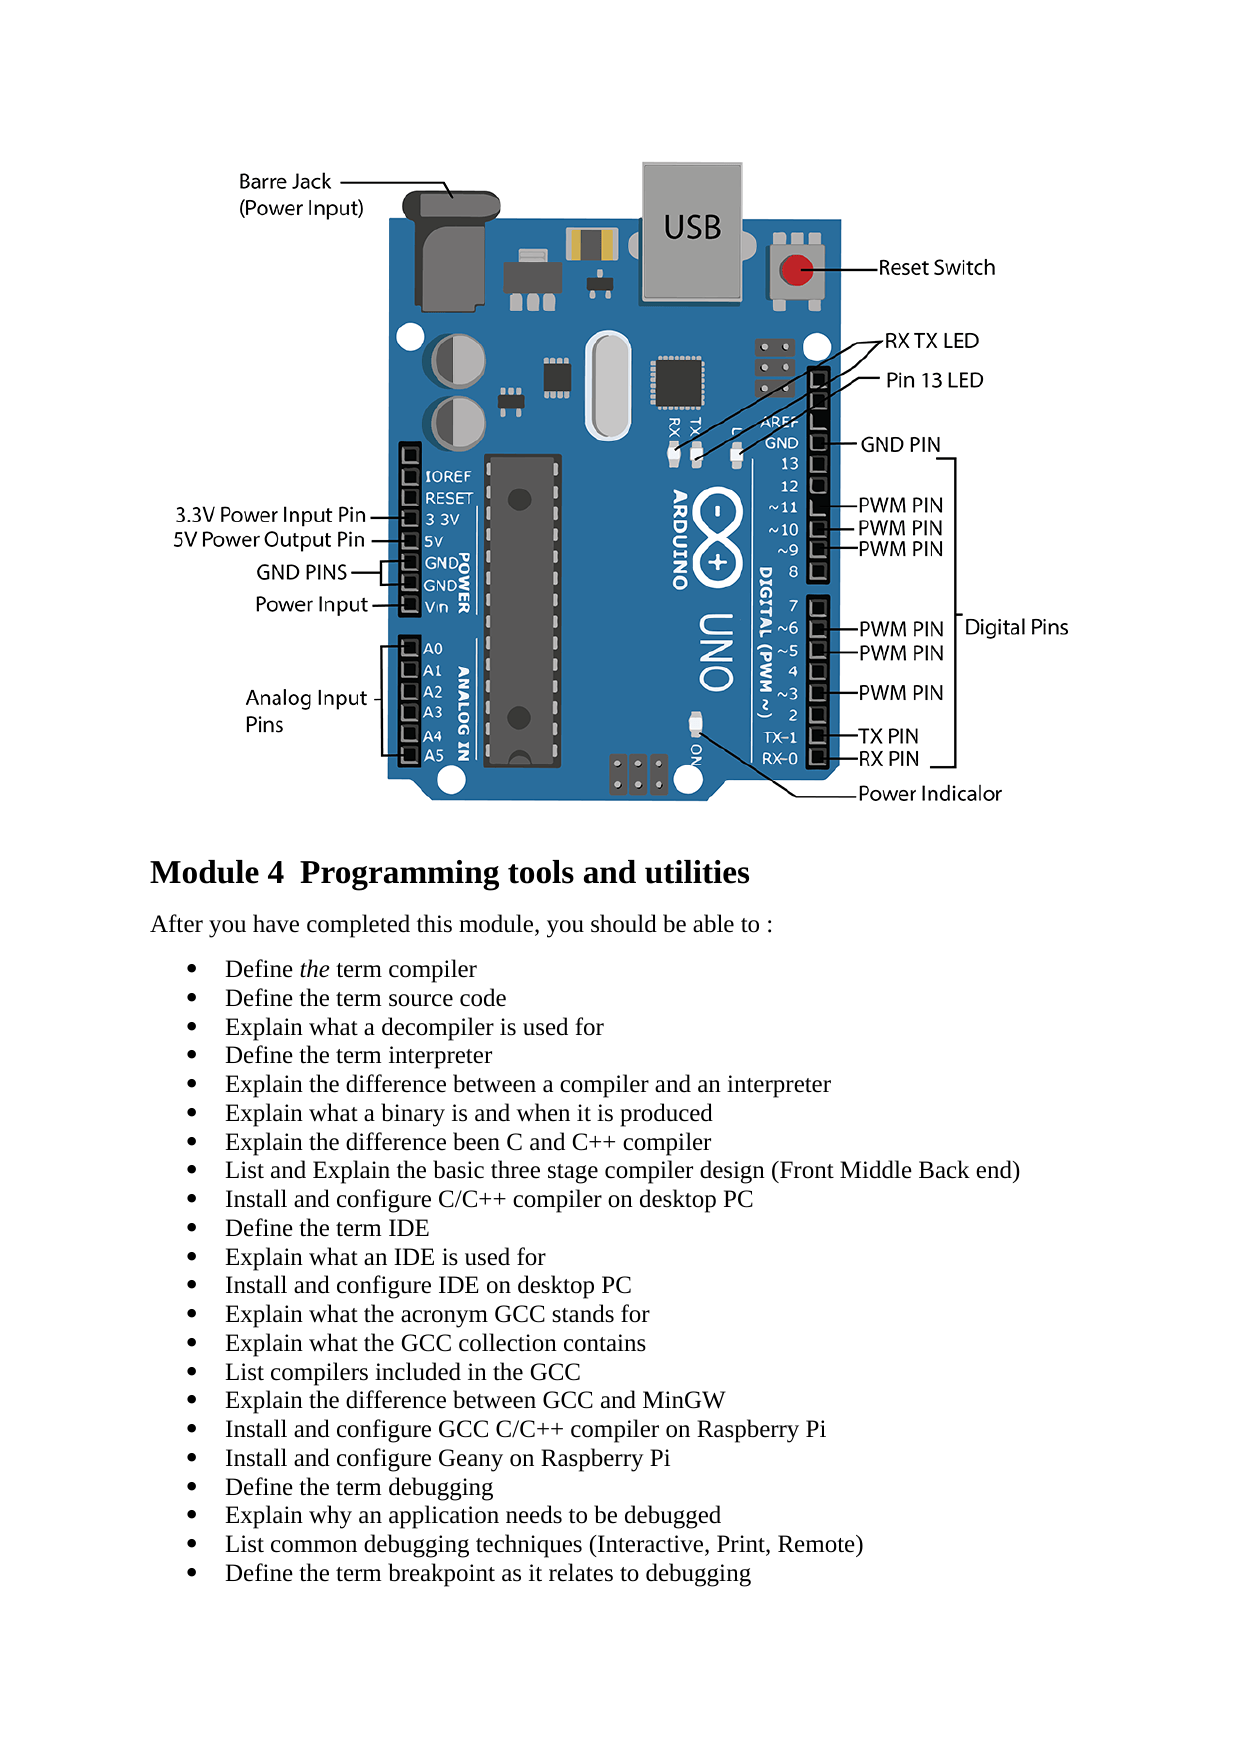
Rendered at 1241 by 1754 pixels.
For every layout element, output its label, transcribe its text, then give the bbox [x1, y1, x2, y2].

list Explain why an application needs to be debugged [187, 1501, 1090, 1529]
list Explain what a decompiler is used for [187, 1012, 1090, 1041]
list Explain what a binary is and when it is produced [187, 1098, 1090, 1127]
list Explain what an IDE is used for [187, 1242, 1090, 1271]
list Define the term breakpoint as it relates to debugging [187, 1558, 1090, 1587]
list Explain what the GCC collection contains [187, 1328, 1090, 1357]
picture [150, 150, 1091, 813]
list Define the term IDE [187, 1213, 1090, 1242]
list Explain the difference between a compiler and an interpreter [187, 1069, 1090, 1098]
list Explain the difference been C and C++ compiler [187, 1127, 1090, 1156]
list Install and configure Geany on Raspberry Pi [187, 1443, 1090, 1472]
list Install and configure GCC C/C++ compiler on Raspberry Pi [187, 1414, 1090, 1443]
list List and Explain the basic three stage compiler design (Front Middle Back end) [187, 1156, 1090, 1184]
text After you have completed this module, you should be able to : [150, 909, 1090, 937]
list Define the term compiler [187, 954, 1090, 983]
list Install and configure IDE on desktop PC [187, 1271, 1090, 1299]
list Explain the difference between GCC and MinGW [187, 1386, 1090, 1414]
list List compilers included in the GCC [187, 1357, 1090, 1386]
list Define the term debugging [187, 1472, 1090, 1501]
list List common debugging techniques (Interactive, Print, Remote) [187, 1529, 1090, 1558]
list Install and configure C/C++ compiler on desktop PC [187, 1184, 1090, 1213]
subtitle Module 4 Programming tools and utilities [150, 852, 1090, 891]
list Explain what the acronym GCC stands for [187, 1299, 1090, 1328]
list Define the term source code [187, 983, 1090, 1012]
list Define the term interpreter [187, 1041, 1090, 1069]
